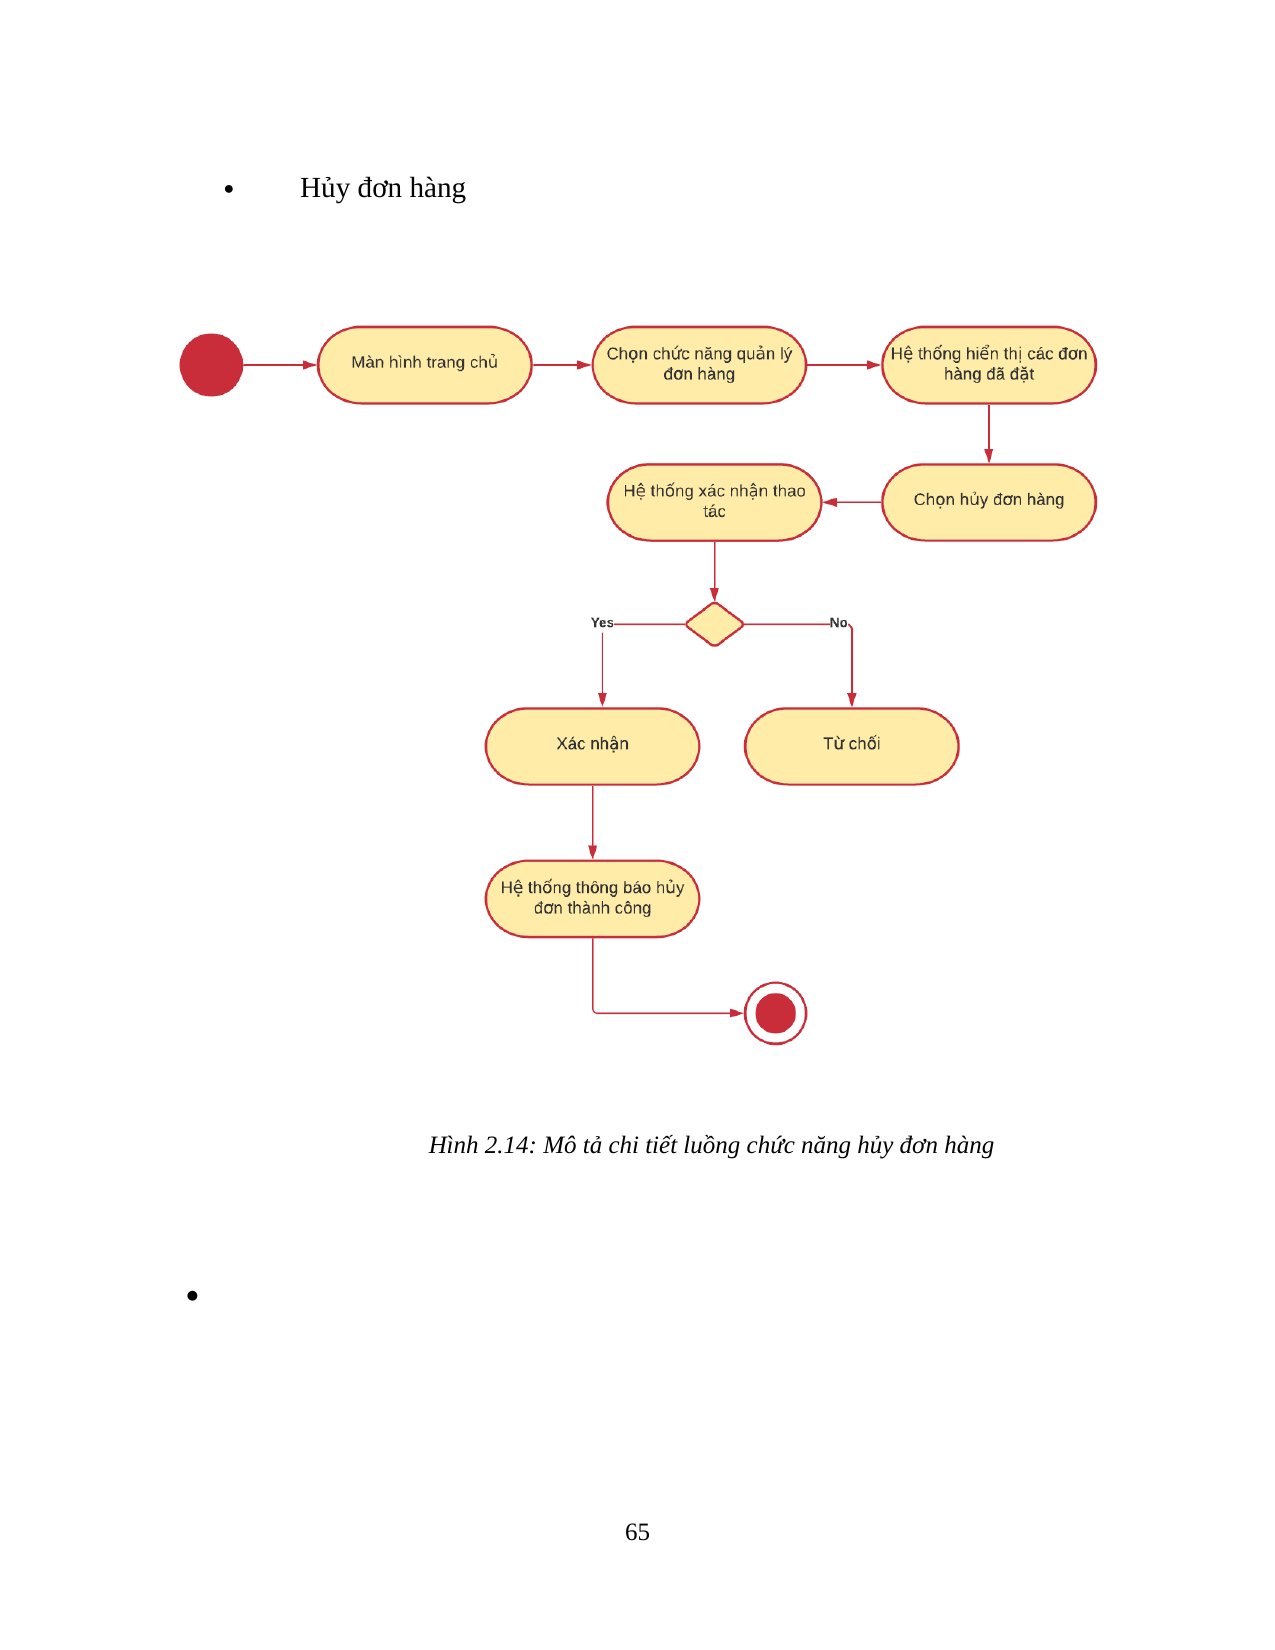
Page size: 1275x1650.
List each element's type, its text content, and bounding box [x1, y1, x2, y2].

picture [150, 296, 1125, 1074]
list Hủy đơn hàng [225, 170, 1125, 203]
list Hình 2.14: Mô tả chi tiết luồng chức năng hủy đơn hàng [300, 1130, 1125, 1158]
